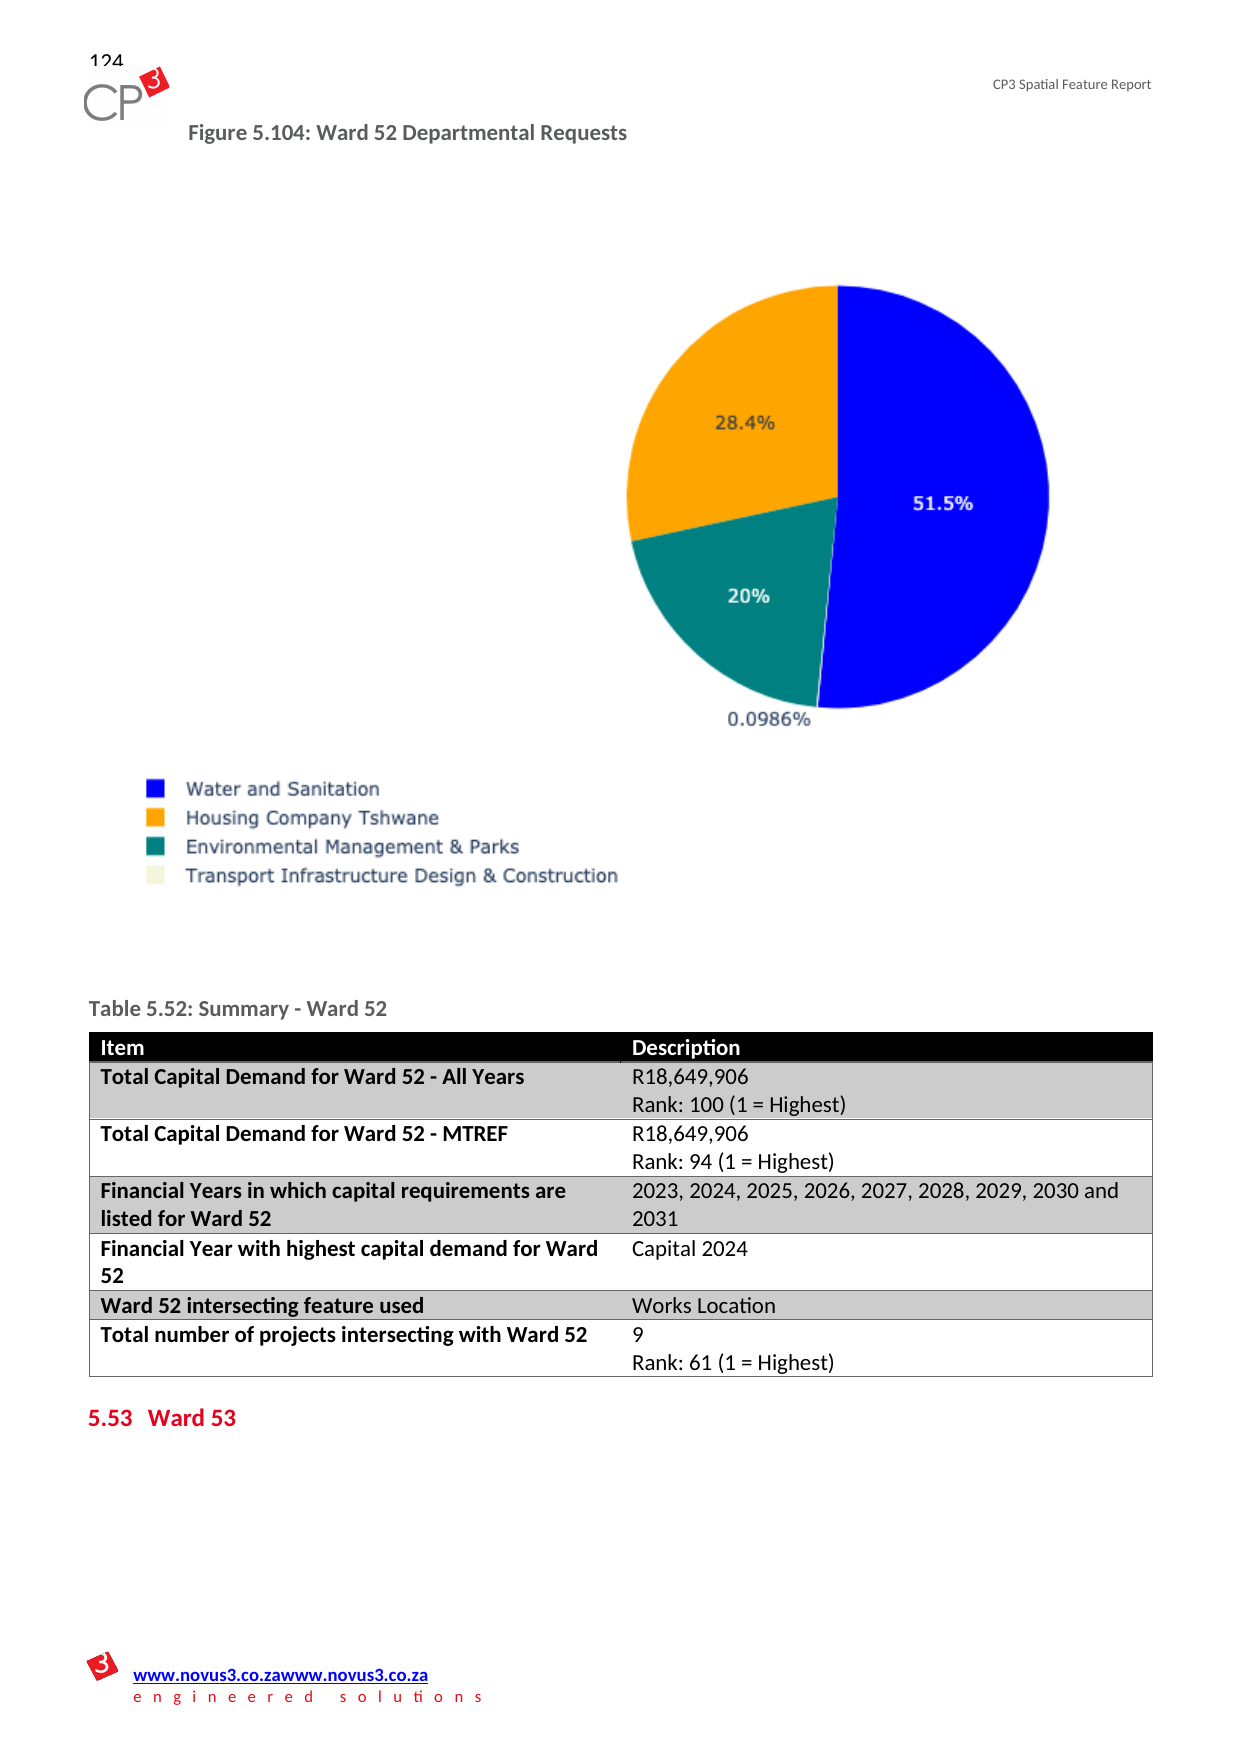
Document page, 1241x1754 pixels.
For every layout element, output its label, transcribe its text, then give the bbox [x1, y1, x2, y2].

table_cell R18,649,906 Rank: 94 (1 = Highest) [621, 1120, 1152, 1176]
table_cell 2023, 2024, 2025, 2026, 2027, 2028, 2029, 2030 and 2031 [621, 1177, 1152, 1233]
table_cell R18,649,906 Rank: 100 (1 = Highest) [621, 1063, 1152, 1118]
table_cell Total Capital Demand for Ward 52 - All Years [90, 1063, 621, 1118]
table_cell Ward 52 intersecting feature used [90, 1291, 621, 1319]
table_header Item [90, 1033, 620, 1061]
picture [86, 1651, 119, 1681]
picture [107, 156, 1171, 916]
table_cell 9 Rank: 61 (1 = Highest) [621, 1320, 1152, 1376]
table_cell Financial Years in which capital requirements are listed for Ward 52 [90, 1177, 621, 1233]
picture [83, 66, 170, 132]
table_cell Capital 2024 [621, 1234, 1152, 1290]
subtitle Ward 53 [88, 1402, 1152, 1432]
text Table 5.52: Summary - Ward 52 [89, 994, 1152, 1022]
table_cell Total Capital Demand for Ward 52 - MTREF [90, 1120, 621, 1176]
text Figure 5.104: Ward 52 Departmental Requests [89, 118, 1152, 146]
table_header Description [621, 1033, 1152, 1061]
table_cell Financial Year with highest capital demand for Ward 52 [90, 1234, 621, 1290]
table_cell Works Location [621, 1291, 1152, 1319]
table_cell Total number of projects intersecting with Ward 52 [90, 1320, 621, 1376]
